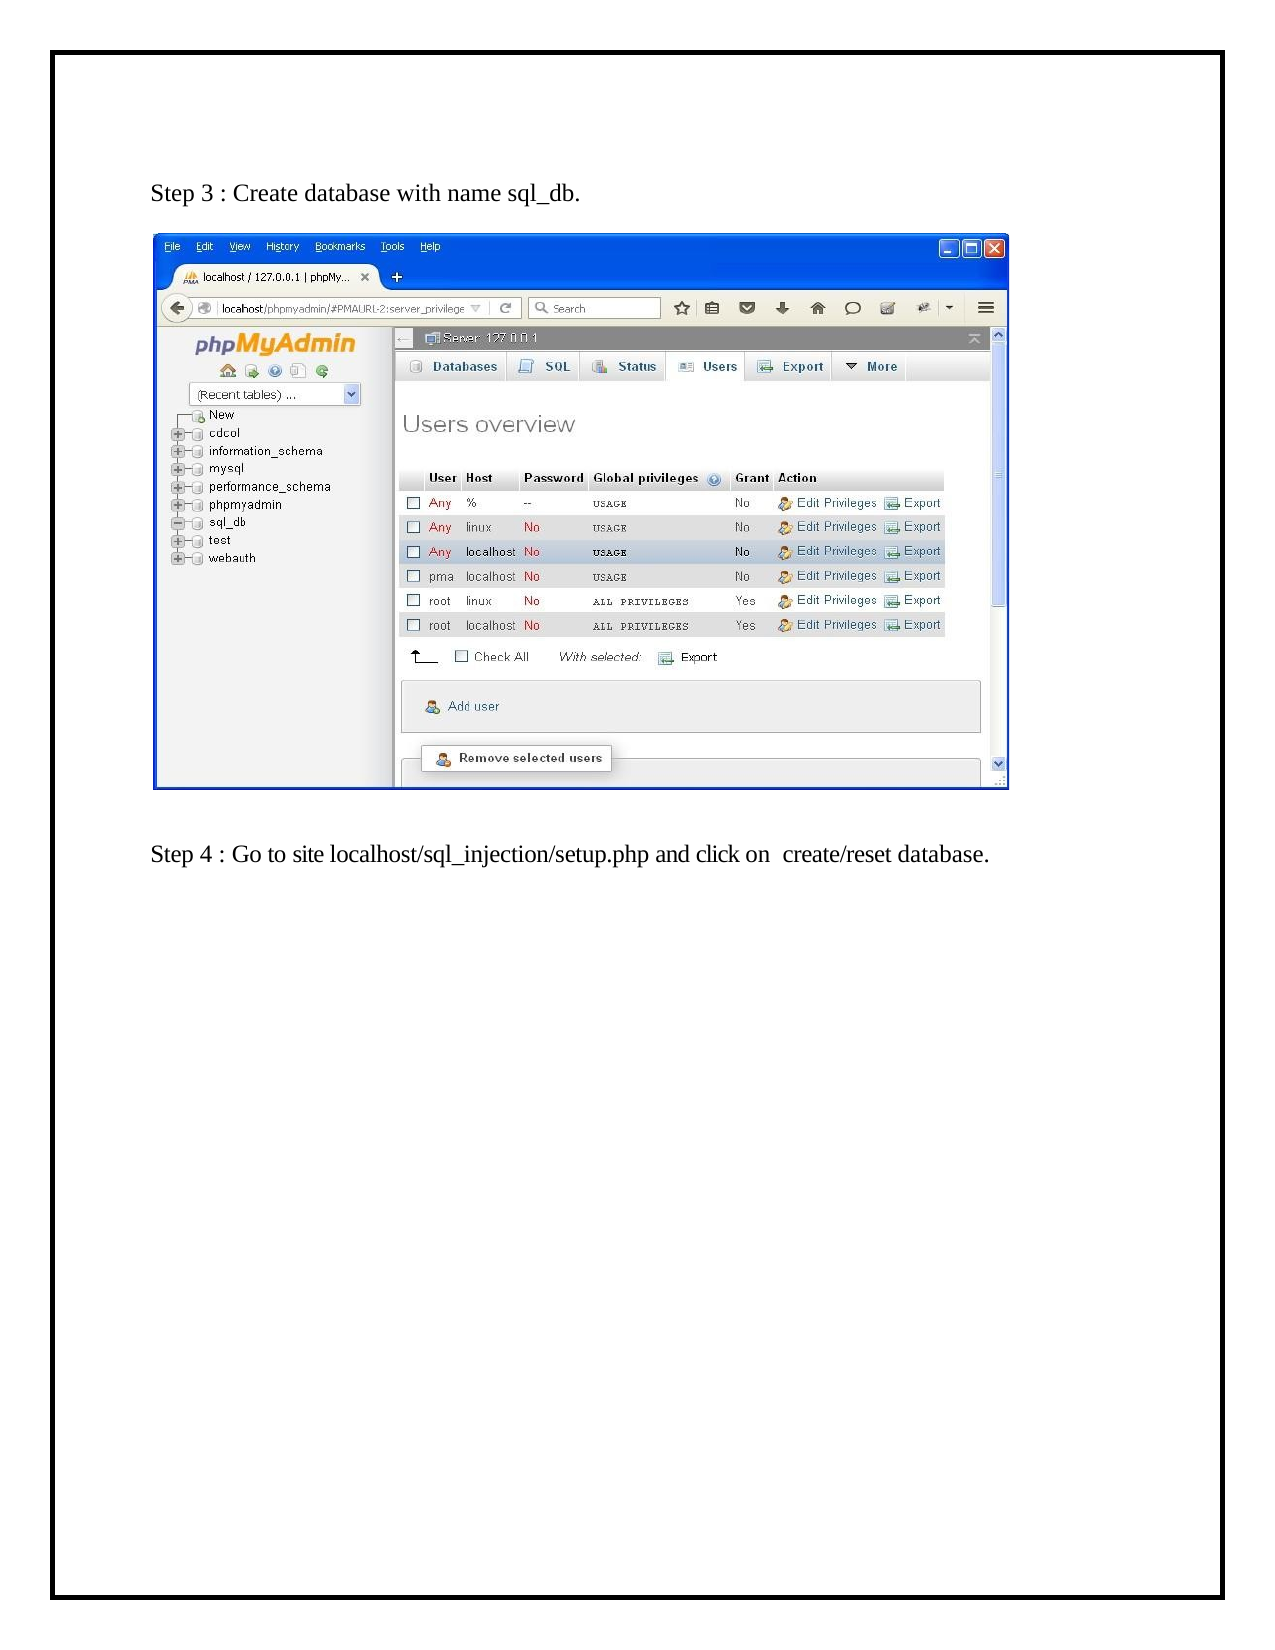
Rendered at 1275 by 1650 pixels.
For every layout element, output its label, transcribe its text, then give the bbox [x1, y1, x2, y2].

text Step 4 : Go to site localhost/sql_injection/setup.php and click on create/reset database. [150, 839, 1167, 867]
text Step 3 : Create database with name sql_db. [150, 178, 1167, 206]
picture [153, 233, 1010, 790]
